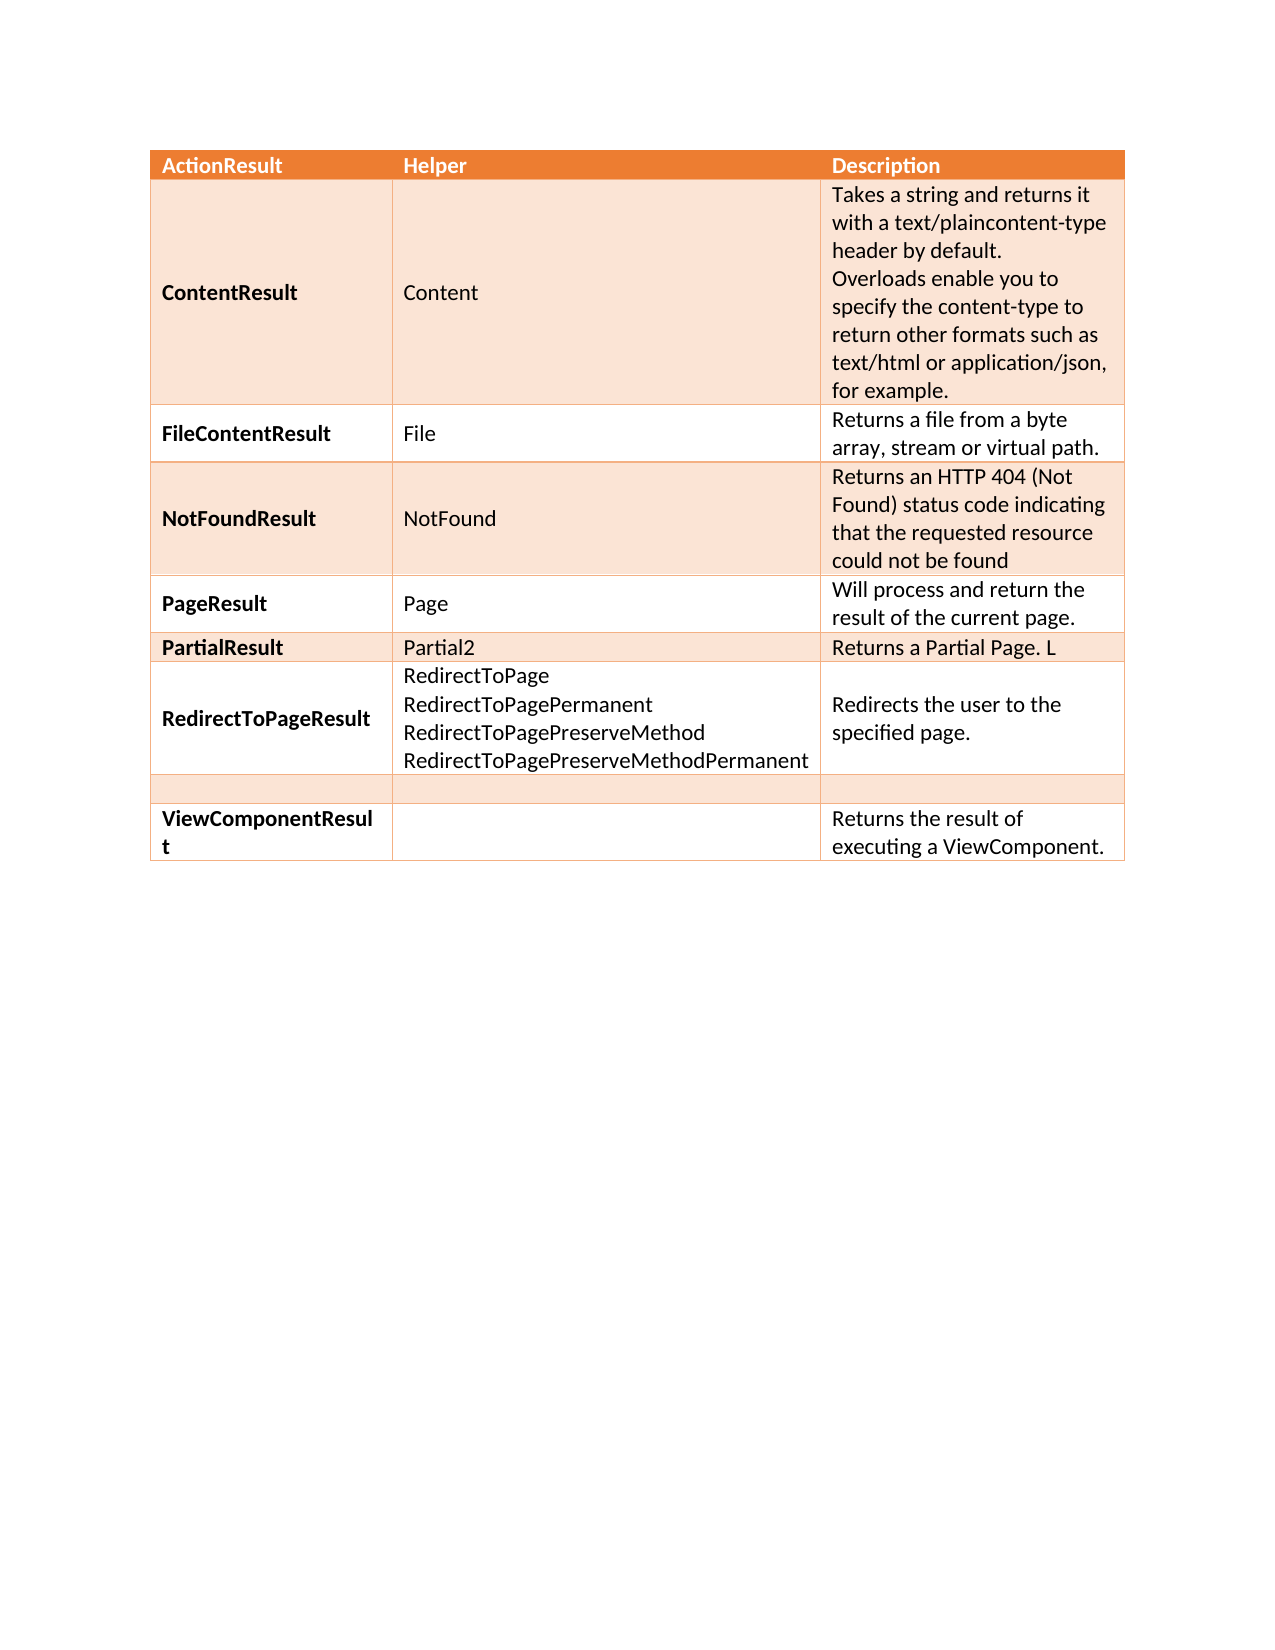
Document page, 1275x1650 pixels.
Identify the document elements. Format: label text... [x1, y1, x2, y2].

table_cell Returns a file from a byte array, stream or virtual path. [821, 405, 1124, 461]
table_cell File [393, 405, 820, 461]
table_cell Takes a string and returns it with a text/plaincontent-type header by default. Overloads enable you to specify the content-type to return other formats such as text/html or application/json, for example. [821, 180, 1124, 404]
table_header Helper [393, 151, 820, 179]
table_cell Will process and return the result of the current page. [821, 576, 1124, 632]
table_cell Content [393, 180, 820, 404]
table_cell [821, 775, 1124, 803]
table_cell RedirectToPage RedirectToPagePermanent RedirectToPagePreserveMethod RedirectToPagePreserveMethodPermanent [393, 662, 820, 774]
table_cell FileContentResult [151, 405, 392, 461]
table_cell ContentResult [151, 180, 392, 404]
table_cell Page [393, 576, 820, 632]
table_cell ViewComponentResult [151, 804, 392, 860]
table_cell [151, 775, 392, 803]
table_header Description [821, 151, 1124, 179]
table_cell PageResult [151, 576, 392, 632]
table_cell Returns an HTTP 404 (Not Found) status code indicating that the requested resource could not be found [821, 463, 1124, 574]
table_cell NotFoundResult [151, 463, 392, 574]
table_cell NotFound [393, 463, 820, 574]
table_cell Partial2 [393, 633, 820, 661]
table_cell [393, 775, 820, 803]
table_cell Returns the result of executing a ViewComponent. [821, 804, 1124, 860]
table_cell PartialResult [151, 633, 392, 661]
table_cell Redirects the user to the specified page. [821, 662, 1124, 774]
table_header ActionResult [151, 151, 392, 179]
table_cell RedirectToPageResult [151, 662, 392, 774]
table_cell Returns a Partial Page. L [821, 633, 1124, 661]
table_cell [393, 804, 820, 860]
